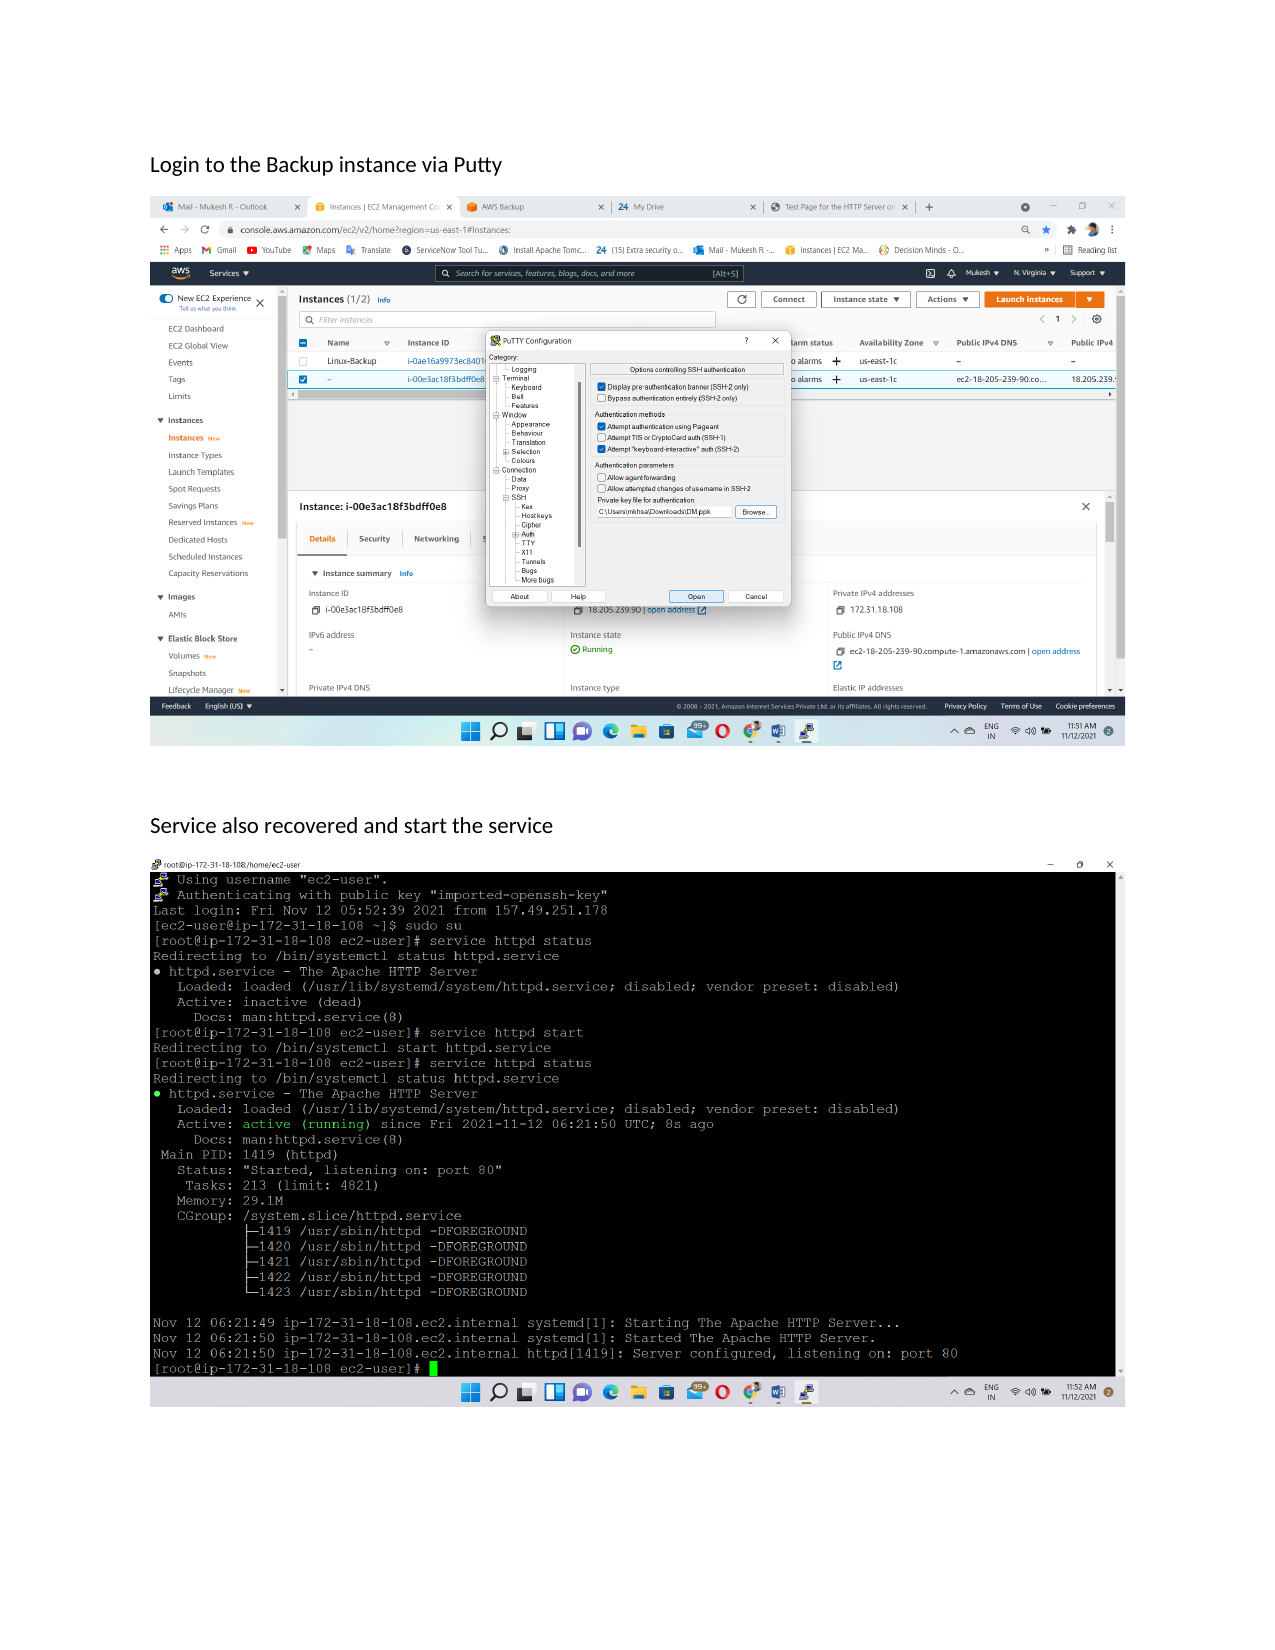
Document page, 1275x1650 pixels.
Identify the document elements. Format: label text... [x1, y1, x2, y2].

picture [150, 857, 1125, 1407]
text Service also recovered and start the service [150, 811, 1125, 839]
picture [150, 196, 1125, 746]
text Login to the Backup instance via Putty [150, 150, 1125, 178]
